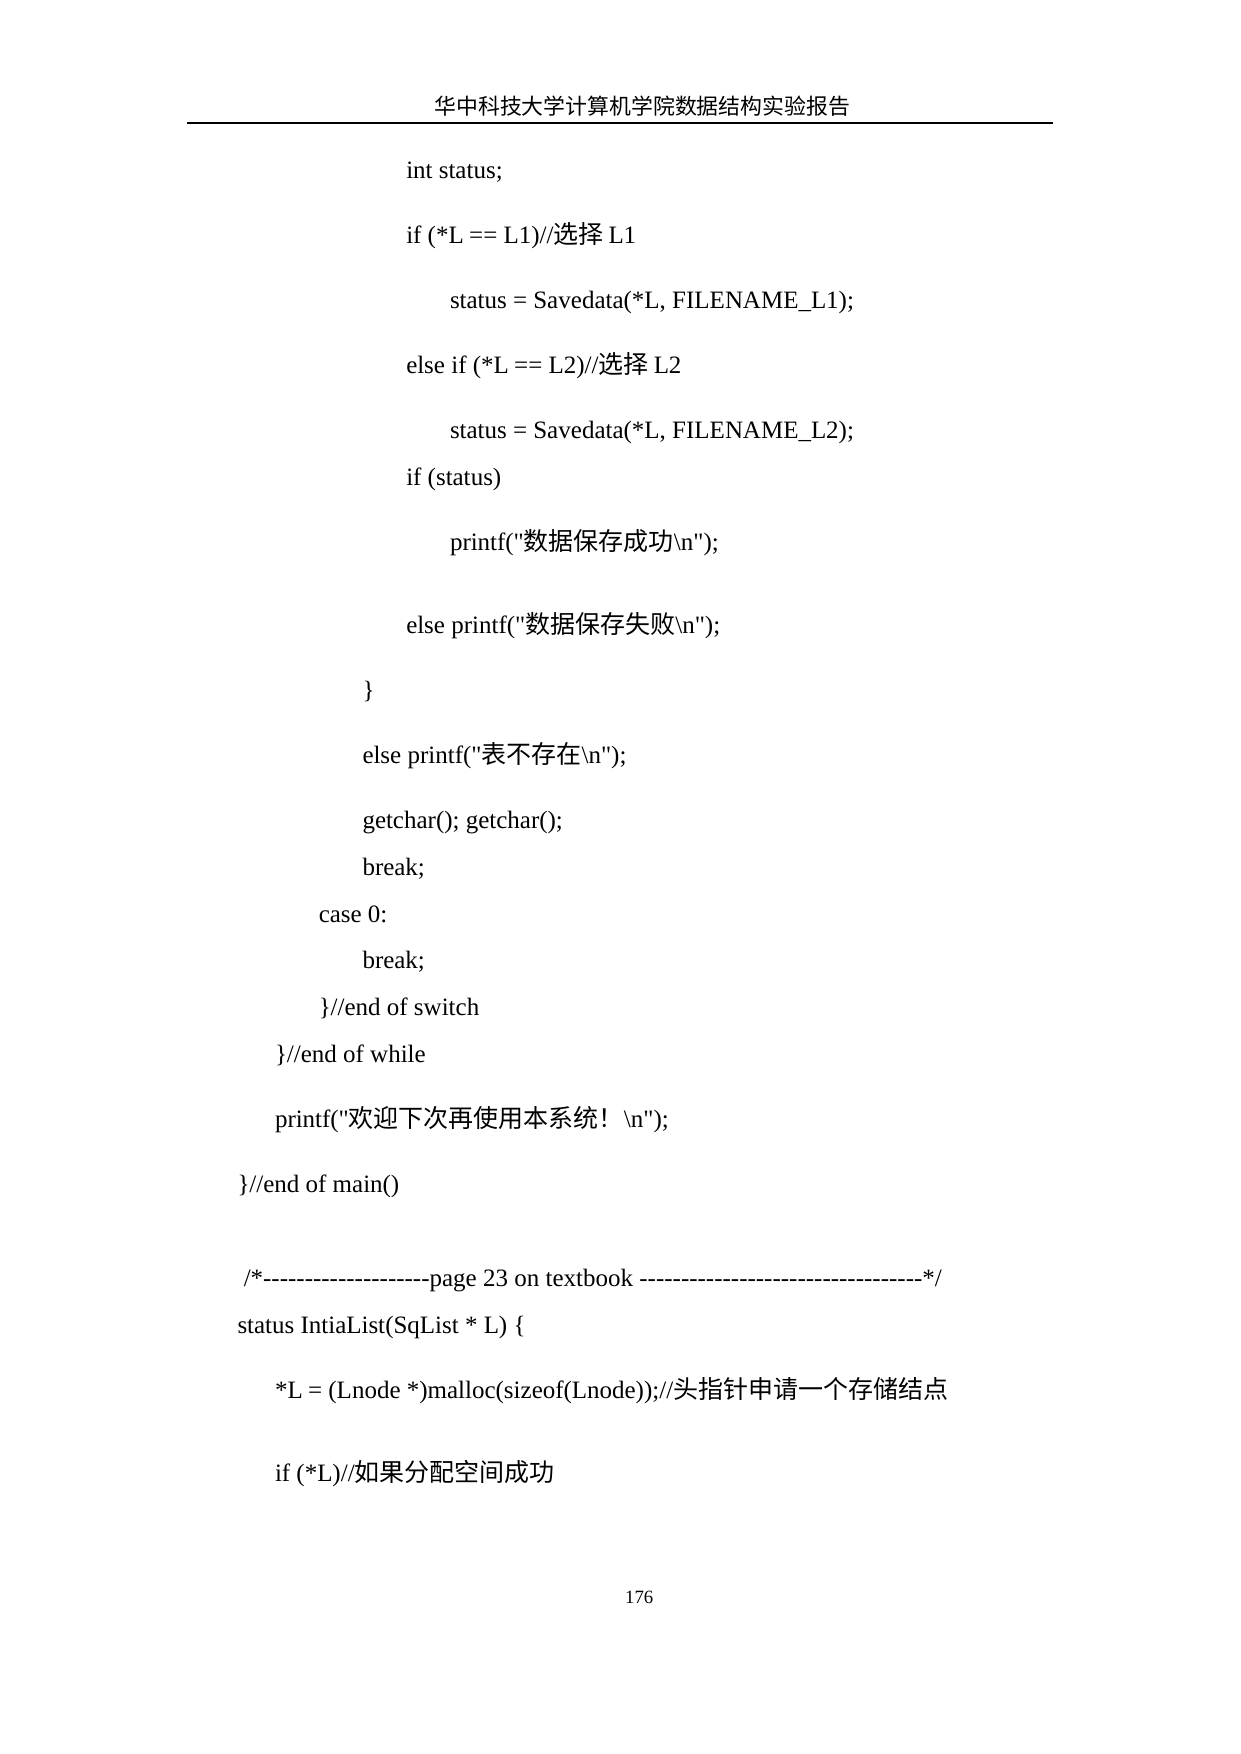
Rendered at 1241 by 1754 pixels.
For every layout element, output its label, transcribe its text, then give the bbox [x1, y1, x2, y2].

text if (status) [187, 460, 1053, 492]
text else printf("表不存在\n"); [187, 720, 1053, 785]
text } [187, 673, 1053, 706]
text status = Savedata(*L, FILENAME_L1); [187, 283, 1053, 316]
text getchar(); getchar(); [187, 803, 1053, 836]
text status IntiaList(SqList * L) { [187, 1308, 1053, 1341]
text }//end of main() [187, 1167, 1053, 1200]
text else if (*L == L2)//选择L2 [187, 330, 1053, 395]
text *L = (Lnode *)malloc(sizeof(Lnode));//头指针申请一个存储结点 [187, 1355, 1053, 1420]
text if (*L == L1)//选择L1 [187, 200, 1053, 265]
text }//end of while [187, 1037, 1053, 1070]
text break; [187, 944, 1053, 976]
text break; [187, 850, 1053, 882]
text if (*L)//如果分配空间成功 [187, 1438, 1053, 1503]
text printf("欢迎下次再使用本系统！\n"); [187, 1084, 1053, 1149]
text status = Savedata(*L, FILENAME_L2); [187, 413, 1053, 446]
text /*--------------------page 23 on textbook ----------------------------------*/ [187, 1261, 1053, 1294]
text printf("数据保存成功\n"); [187, 507, 1053, 572]
text int status; [187, 153, 1053, 186]
text }//end of switch [187, 991, 1053, 1023]
text else printf("数据保存失败\n"); [187, 590, 1053, 655]
text case 0: [187, 897, 1053, 929]
